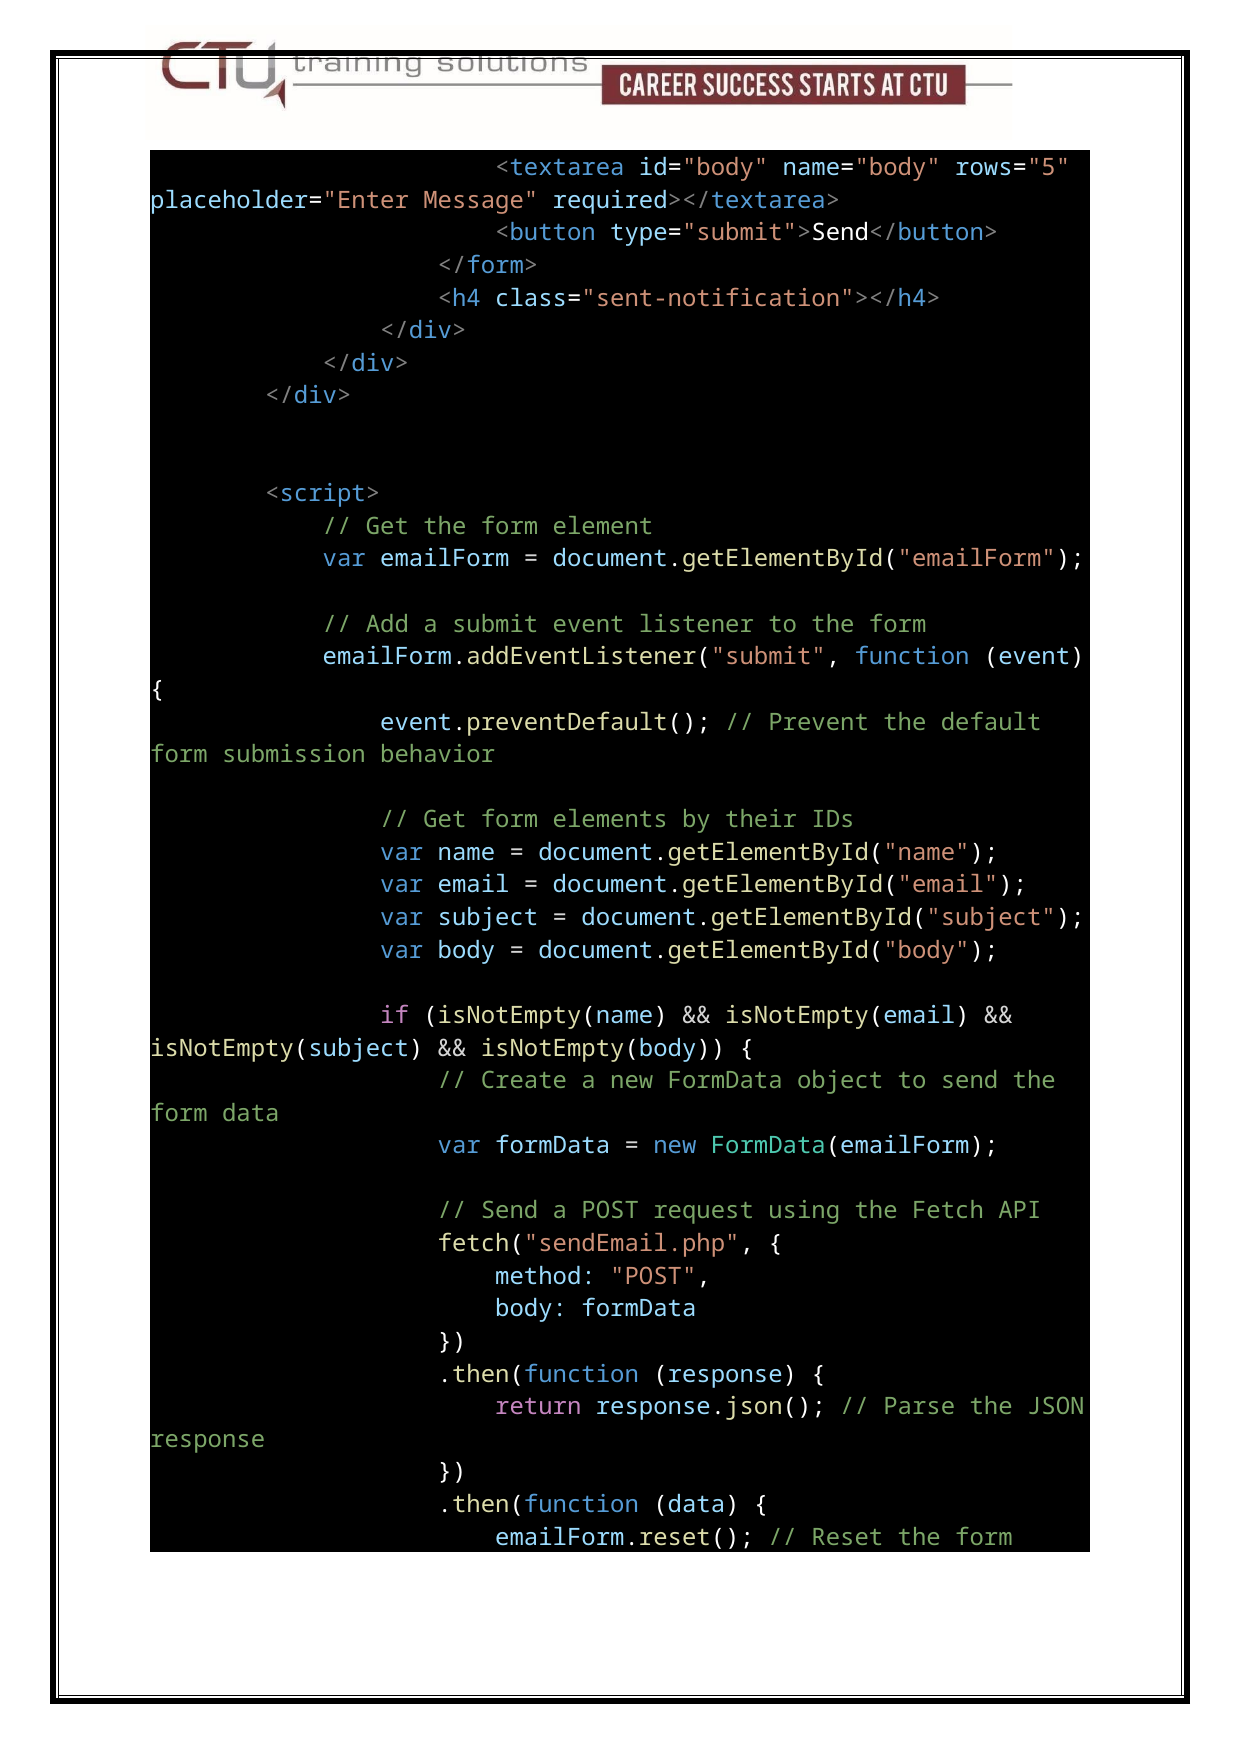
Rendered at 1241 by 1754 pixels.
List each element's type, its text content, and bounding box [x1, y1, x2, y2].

text emailForm.reset(); // Reset the form [150, 1519, 1090, 1552]
text var subject = document.getElementById("subject"); [150, 900, 1090, 932]
text // Create a new FormData object to send the form data [150, 1063, 1090, 1128]
text var formData = new FormData(emailForm); [150, 1128, 1090, 1161]
text </div> [150, 313, 1090, 346]
text var name = document.getElementById("name"); [150, 835, 1090, 867]
text <script> [150, 476, 1090, 509]
text .then(function (data) { [150, 1487, 1090, 1519]
text <h4 class="sent-notification"></h4> [150, 280, 1090, 313]
text <textarea id="body" name="body" rows="5" placeholder="Enter Message" required></textarea> [150, 150, 1090, 215]
text </div> [150, 378, 1090, 411]
text </form> [150, 248, 1090, 280]
text body: formData [150, 1291, 1090, 1324]
text }) [150, 1454, 1090, 1487]
text event.preventDefault(); // Prevent the default form submission behavior [150, 704, 1090, 769]
text method: "POST", [150, 1258, 1090, 1291]
picture [145, 25, 1013, 50]
text // Send a POST request using the Fetch API [150, 1193, 1090, 1226]
text if (isNotEmpty(name) && isNotEmpty(email) && isNotEmpty(subject) && isNotEmpty(body)) { [150, 998, 1090, 1063]
text return response.json(); // Parse the JSON response [150, 1389, 1090, 1454]
text var body = document.getElementById("body"); [150, 932, 1090, 965]
text var email = document.getElementById("email"); [150, 867, 1090, 900]
text emailForm.addEventListener("submit", function (event) { [150, 639, 1090, 704]
text }) [150, 1324, 1090, 1356]
text <button type="submit">Send</button> [150, 215, 1090, 248]
text // Get the form element [150, 509, 1090, 541]
text fetch("sendEmail.php", { [150, 1226, 1090, 1258]
text .then(function (response) { [150, 1356, 1090, 1389]
text // Add a submit event listener to the form [150, 606, 1090, 639]
picture [145, 59, 1013, 140]
text </div> [150, 346, 1090, 378]
text // Get form elements by their IDs [150, 802, 1090, 835]
text var emailForm = document.getElementById("emailForm"); [150, 541, 1090, 574]
